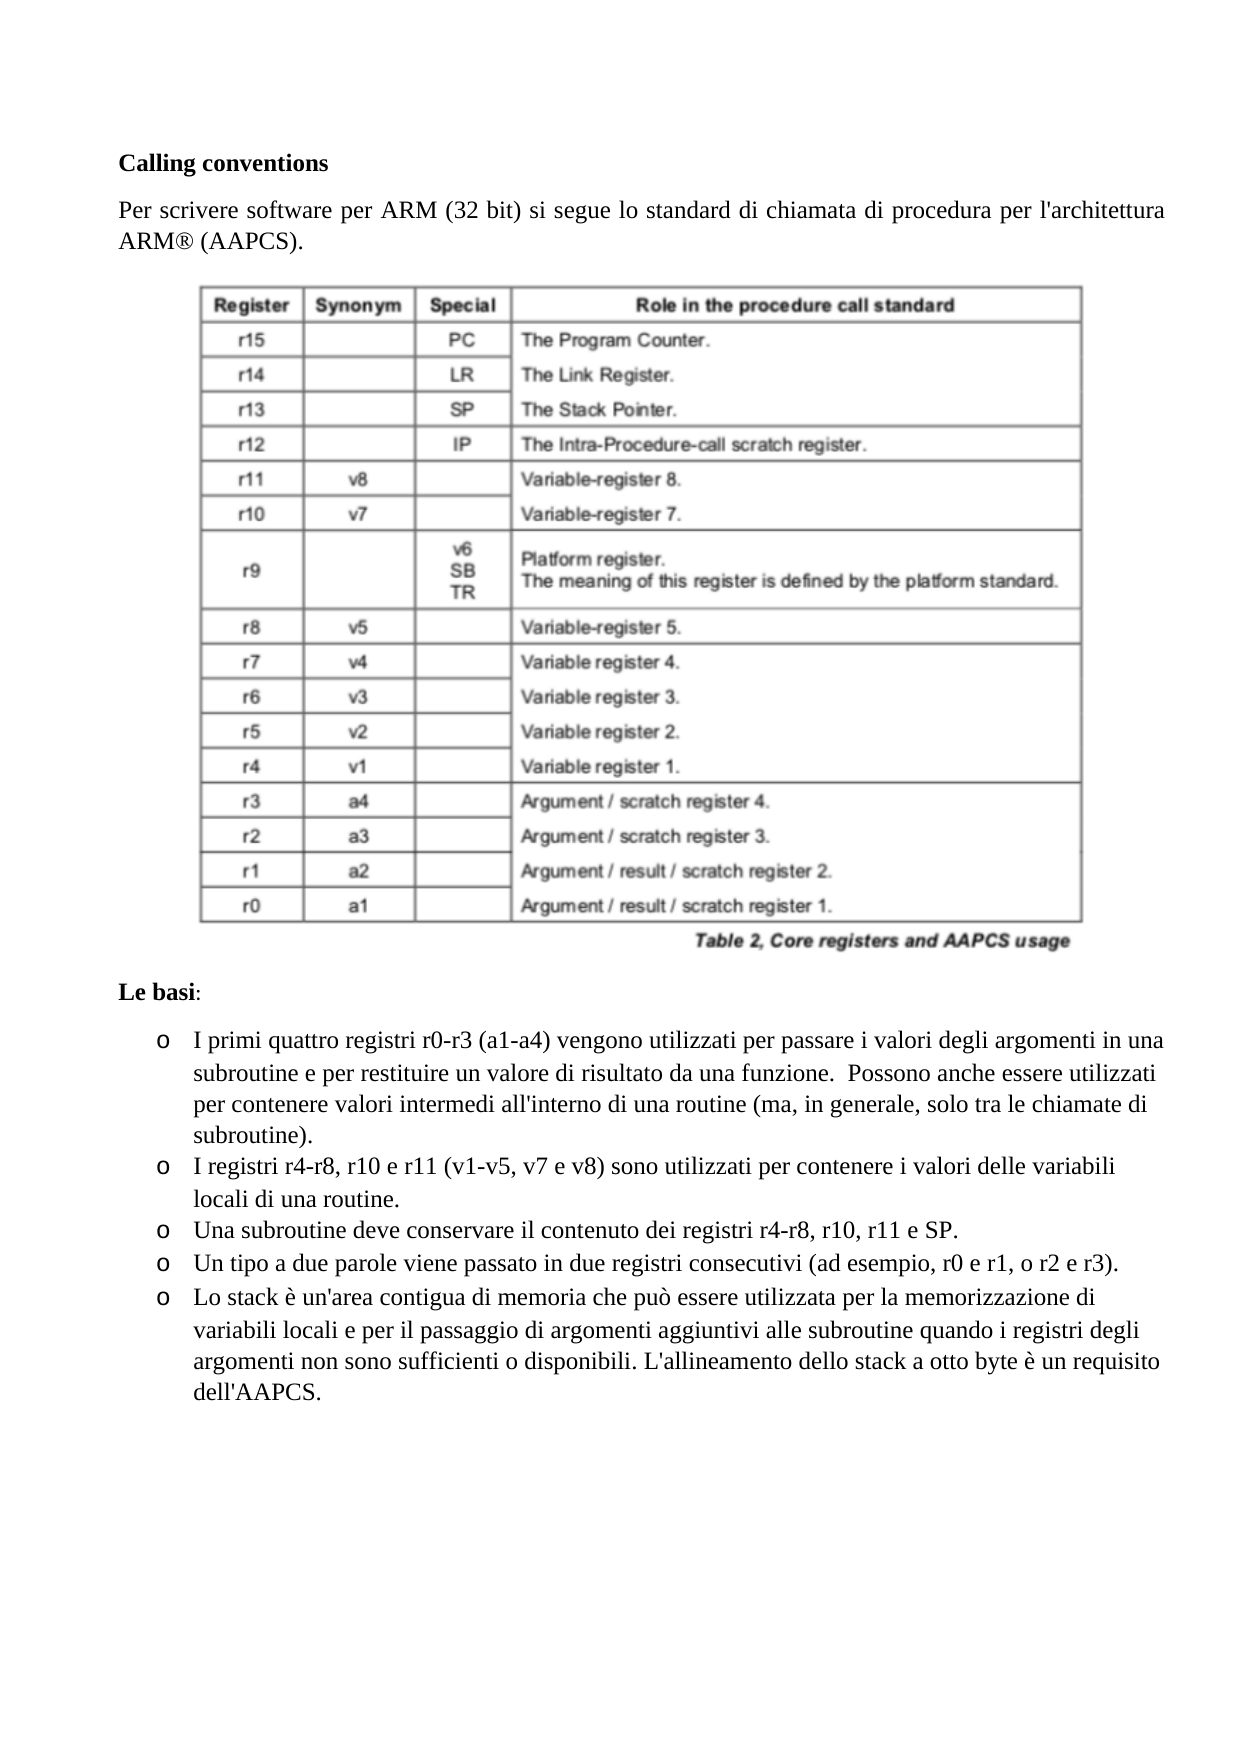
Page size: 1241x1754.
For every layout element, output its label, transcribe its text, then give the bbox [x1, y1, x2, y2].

text Calling conventions [118, 148, 1167, 176]
picture [187, 274, 1098, 958]
text Per scrivere software per ARM (32 bit) si segue lo standard di chiamata di procedura per l'architettura ARM® (AAPCS). [118, 195, 1167, 255]
list Una subroutine deve conservare il contenuto dei registri r4-r8, r10, r11 e SP. [156, 1215, 1167, 1246]
list Un tipo a due parole viene passato in due registri consecutivi (ad esempio, r0 e r1, o r2 e r3). [156, 1248, 1167, 1279]
text Le basi: [118, 977, 1167, 1006]
list Lo stack è un'area contigua di memoria che può essere utilizzata per la memorizzazione di variabili locali e per il passaggio di argomenti aggiuntivi alle subroutine quando i registri degli argomenti non sono sufficienti o disponibili. L'allineamento dello stack a otto byte è un requisito dell'AAPCS. [156, 1282, 1167, 1406]
list I registri r4-r8, r10 e r11 (v1-v5, v7 e v8) sono utilizzati per contenere i valori delle variabili locali di una routine. [156, 1151, 1167, 1213]
list I primi quattro registri r0-r3 (a1-a4) vengono utilizzati per passare i valori degli argomenti in una subroutine e per restituire un valore di risultato da una funzione. Possono anche essere utilizzati per contenere valori intermedi all'interno di una routine (ma, in generale, solo tra le chiamate di subroutine). [156, 1025, 1167, 1149]
